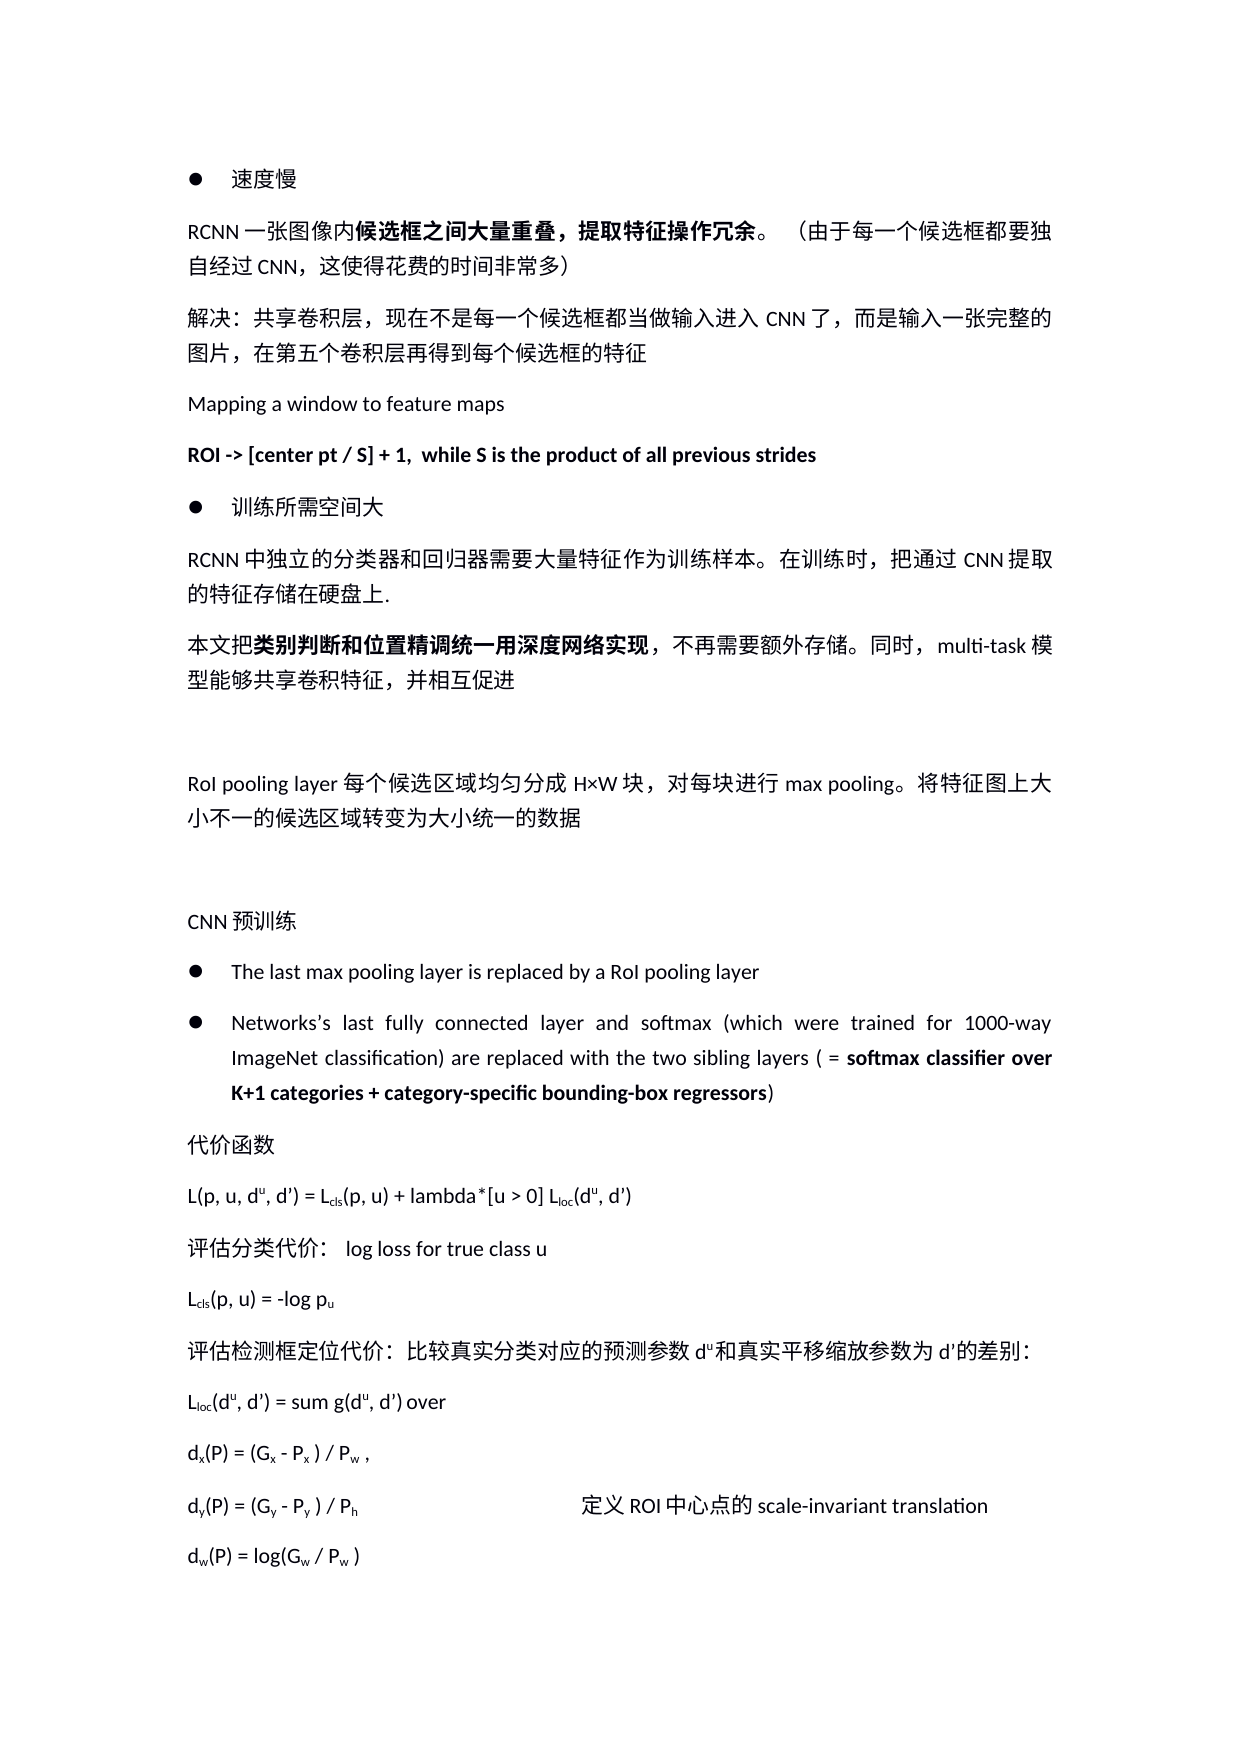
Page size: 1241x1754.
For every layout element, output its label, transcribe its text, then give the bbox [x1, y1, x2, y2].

text dw(P) = log(Gw / Pw ) [187, 1539, 1053, 1572]
text RCNN中独立的分类器和回归器需要大量特征作为训练样本。在训练时，把通过CNN提取的特征存储在硬盘上. [187, 541, 1053, 609]
text 代价函数 [187, 1128, 1053, 1160]
text Lloc(du, d’) = sum g(du, d’) over [187, 1385, 1053, 1418]
text dy(P) = (Gy - Py ) / Ph 定义ROI中心点的scale-invariant translation [187, 1488, 1053, 1520]
text dx(P) = (Gx - Px ) / Pw , [187, 1437, 1053, 1469]
text 本文把类别判断和位置精调统一用深度网络实现，不再需要额外存储。同时，multi-task模型能够共享卷积特征，并相互促进 [187, 628, 1053, 695]
list 训练所需空间大 [187, 489, 1053, 522]
text RCNN一张图像内候选框之间大量重叠，提取特征操作冗余。 （由于每一个候选框都要独自经过CNN，这使得花费的时间非常多） [187, 214, 1053, 281]
text 评估分类代价： log loss for true class u [187, 1231, 1053, 1263]
text ROI -> [center pt / S] + 1, while S is the product of all previous strides [187, 438, 1053, 471]
text 评估检测框定位代价：比较真实分类对应的预测参数du和真实平移缩放参数为d’的差别： [187, 1334, 1053, 1366]
text RoI pooling layer每个候选区域均匀分成H×W块，对每块进行max pooling。将特征图上大小不一的候选区域转变为大小统一的数据 [187, 766, 1053, 833]
text Lcls(p, u) = -log pu [187, 1282, 1053, 1315]
text L(p, u, du, d’) = Lcls(p, u) + lambda*[u > 0] Lloc(du, d’) [187, 1179, 1053, 1212]
list 速度慢 [187, 162, 1053, 194]
text Mapping a window to feature maps [187, 387, 1053, 419]
list Networks’s last fully connected layer and softmax (which were trained for 1000-way ImageNet classification) are replaced with the two sibling layers ( = softmax classifier over K+1 categories + category-specific bounding-box regressors) [187, 1007, 1053, 1109]
list The last max pooling layer is replaced by a RoI pooling layer [187, 955, 1053, 988]
text 解决：共享卷积层，现在不是每一个候选框都当做输入进入CNN了，而是输入一张完整的图片，在第五个卷积层再得到每个候选框的特征 [187, 300, 1053, 368]
text CNN预训练 [187, 904, 1053, 936]
